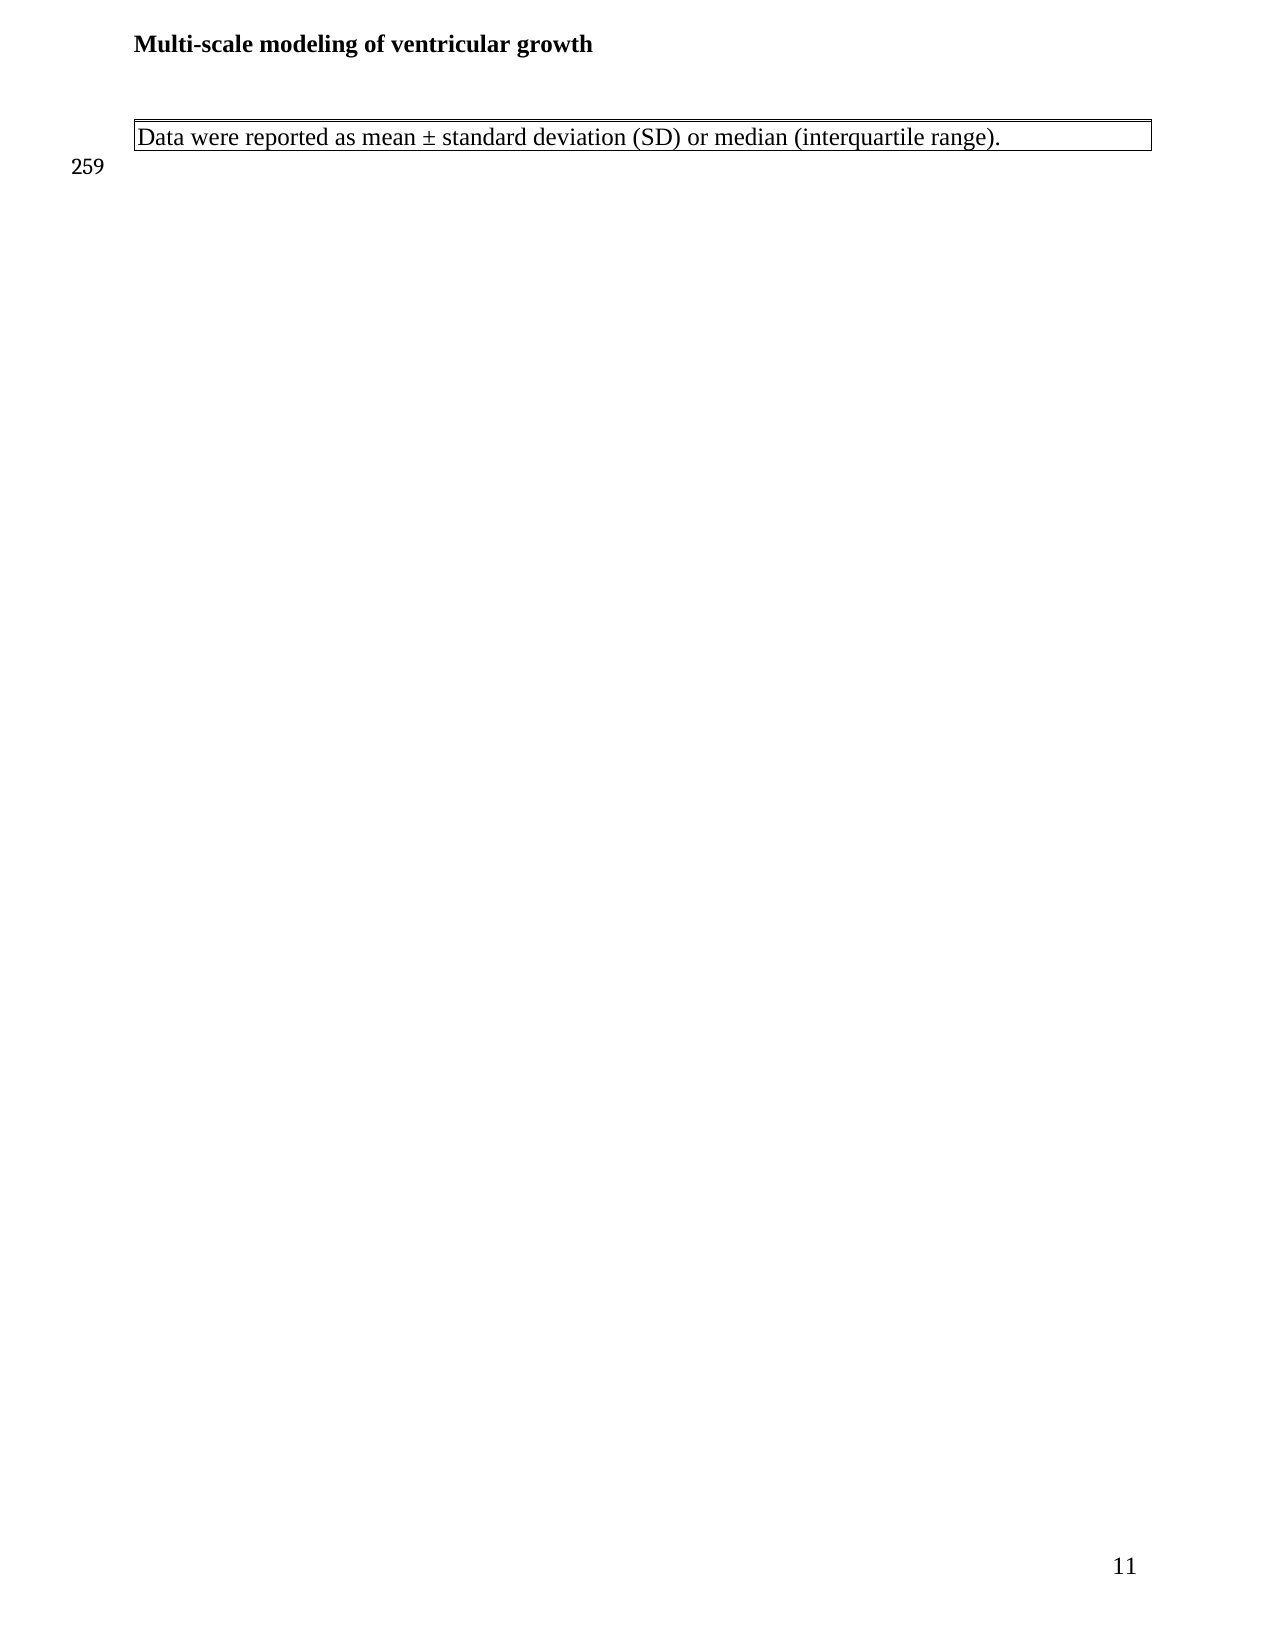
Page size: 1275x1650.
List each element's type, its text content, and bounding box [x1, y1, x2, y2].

table_cell Data were reported as mean ± standard deviation (SD) or median (interquartile range). [135, 122, 1151, 150]
